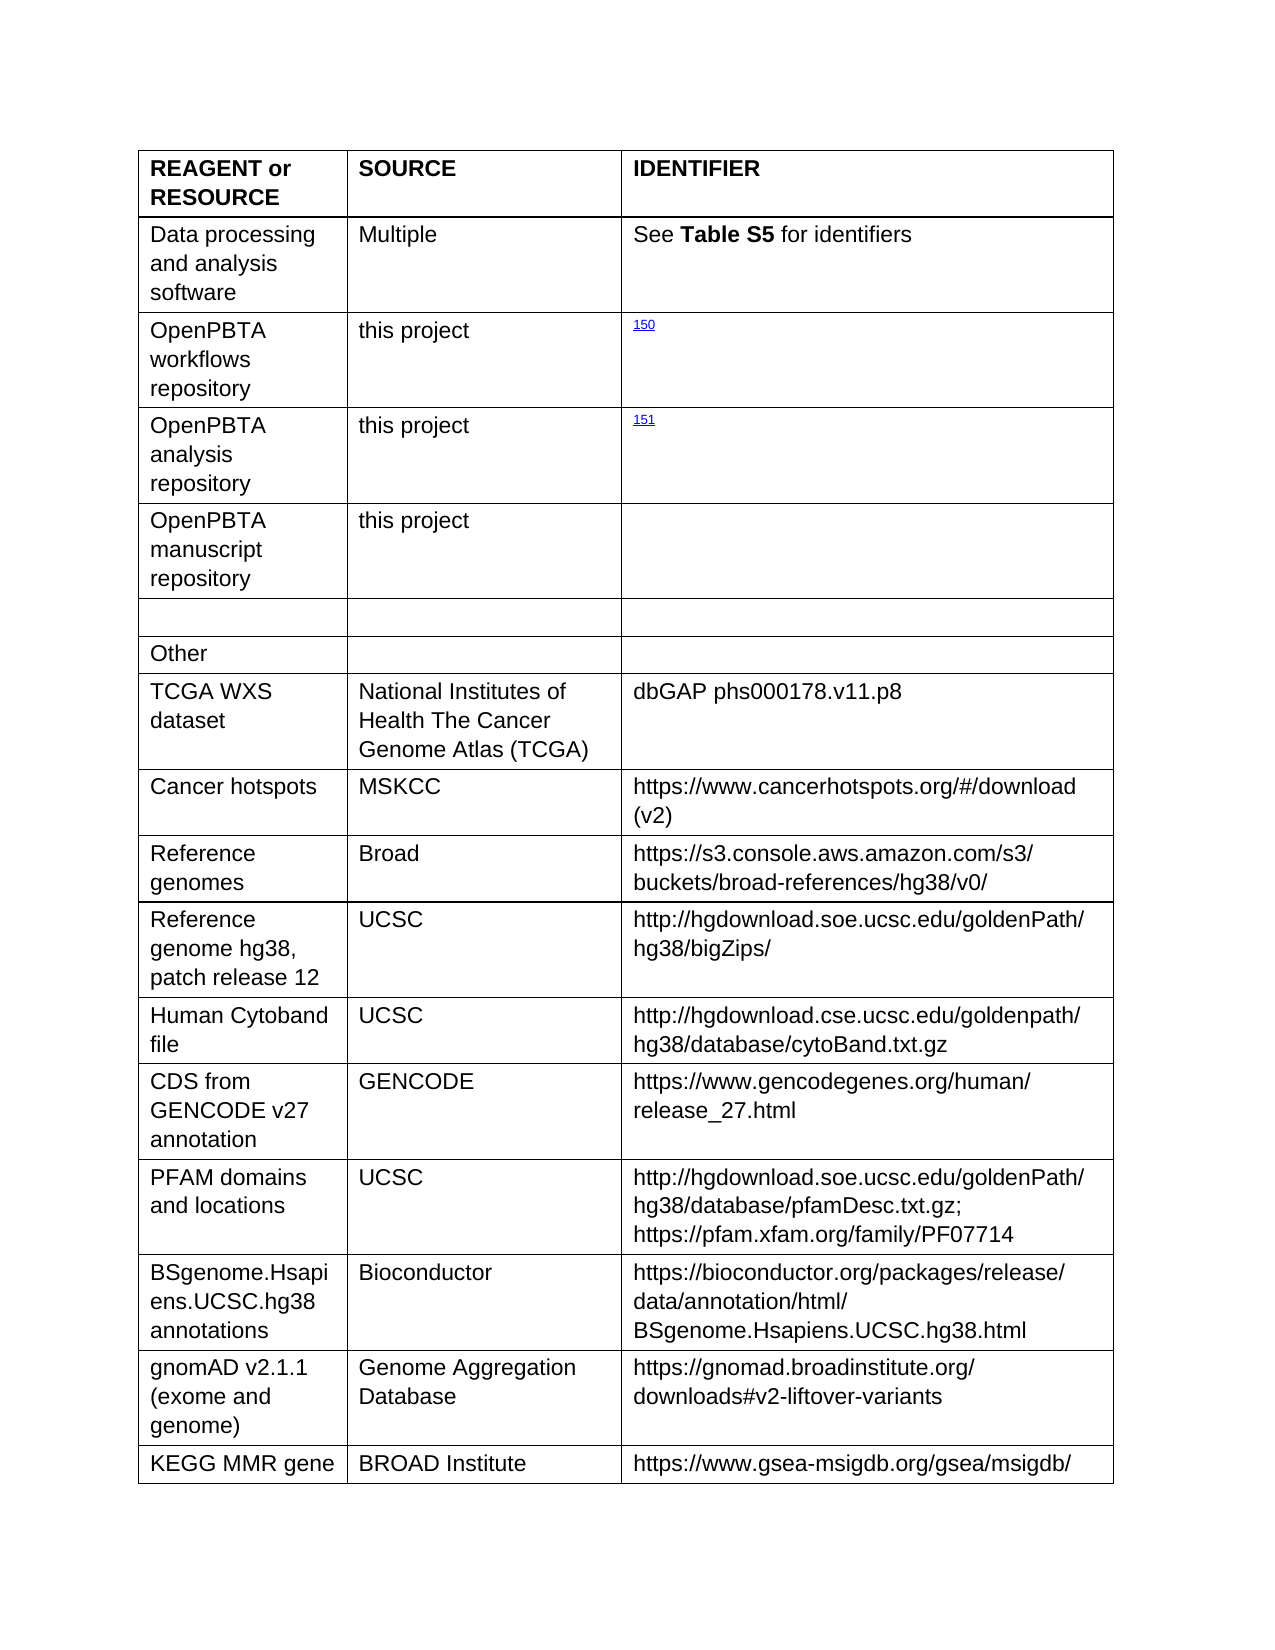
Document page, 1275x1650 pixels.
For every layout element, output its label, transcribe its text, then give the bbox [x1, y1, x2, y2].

table_cell gnomAD v2.1.1 (exome and genome) [139, 1351, 347, 1445]
table_header IDENTIFIER [622, 151, 1113, 216]
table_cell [622, 1446, 1113, 1482]
table_cell Multiple [348, 218, 621, 312]
table_cell [139, 599, 347, 636]
table_cell [622, 599, 1113, 636]
table_cell http://hgdownload.soe.ucsc.edu/goldenPath/hg38/bigZips/ [622, 903, 1113, 997]
table_cell MSKCC [348, 770, 621, 835]
table_cell Data processing and analysis software [139, 218, 347, 312]
table_cell Other [139, 637, 347, 673]
table_cell this project [348, 408, 621, 503]
table_cell Broad [348, 836, 621, 901]
table_cell OpenPBTA analysis repository [139, 408, 347, 503]
table_cell KEGG MMR gene set v7.5.1 [139, 1446, 347, 1482]
table_cell 150 [622, 313, 1113, 407]
table_cell Genome Aggregation Database [348, 1351, 621, 1445]
table_cell OpenPBTA manuscript repository [139, 504, 347, 598]
table_cell UCSC [348, 903, 621, 997]
table_cell http://hgdownload.cse.ucsc.edu/goldenpath/hg38/database/cytoBand.txt.gz [622, 998, 1113, 1063]
table_cell https://bioconductor.org/packages/release/data/annotation/html/BSgenome.Hsapiens.UCSC.hg38.html [622, 1255, 1113, 1349]
table_cell PFAM domains and locations [139, 1160, 347, 1254]
table_cell National Institutes of Health The Cancer Genome Atlas (TCGA) [348, 674, 621, 768]
table_cell GENCODE [348, 1064, 621, 1159]
table_cell BROAD Institute [348, 1446, 621, 1482]
table_cell Reference genomes [139, 836, 347, 901]
table_cell [622, 504, 1113, 598]
table_cell [348, 637, 621, 673]
table_cell See Table S5 for identifiers [622, 218, 1113, 312]
table_cell 151 [622, 408, 1113, 503]
table_cell https://s3.console.aws.amazon.com/s3/buckets/broad-references/hg38/v0/ [622, 836, 1113, 901]
table_header REAGENT or RESOURCE [139, 151, 347, 216]
table_cell http://hgdownload.soe.ucsc.edu/goldenPath/hg38/database/pfamDesc.txt.gz; https://pfam.xfam.org/family/PF07714 [622, 1160, 1113, 1254]
table_cell https://www.cancerhotspots.org/#/download (v2) [622, 770, 1113, 835]
table_cell https://www.gencodegenes.org/human/release_27.html [622, 1064, 1113, 1159]
table_cell Bioconductor [348, 1255, 621, 1349]
table_cell this project [348, 504, 621, 598]
table_cell Cancer hotspots [139, 770, 347, 835]
table_cell [622, 637, 1113, 673]
table_cell Reference genome hg38, patch release 12 [139, 903, 347, 997]
table_cell dbGAP phs000178.v11.p8 [622, 674, 1113, 768]
table_cell TCGA WXS dataset [139, 674, 347, 768]
table_cell Human Cytoband file [139, 998, 347, 1063]
table_cell UCSC [348, 1160, 621, 1254]
table_cell https://gnomad.broadinstitute.org/downloads#v2-liftover-variants [622, 1351, 1113, 1445]
table_cell this project [348, 313, 621, 407]
table_cell OpenPBTA workflows repository [139, 313, 347, 407]
table_cell [348, 599, 621, 636]
table_cell BSgenome.Hsapiens.UCSC.hg38 annotations [139, 1255, 347, 1349]
table_cell CDS from GENCODE v27 annotation [139, 1064, 347, 1159]
table_header SOURCE [348, 151, 621, 216]
table_cell UCSC [348, 998, 621, 1063]
